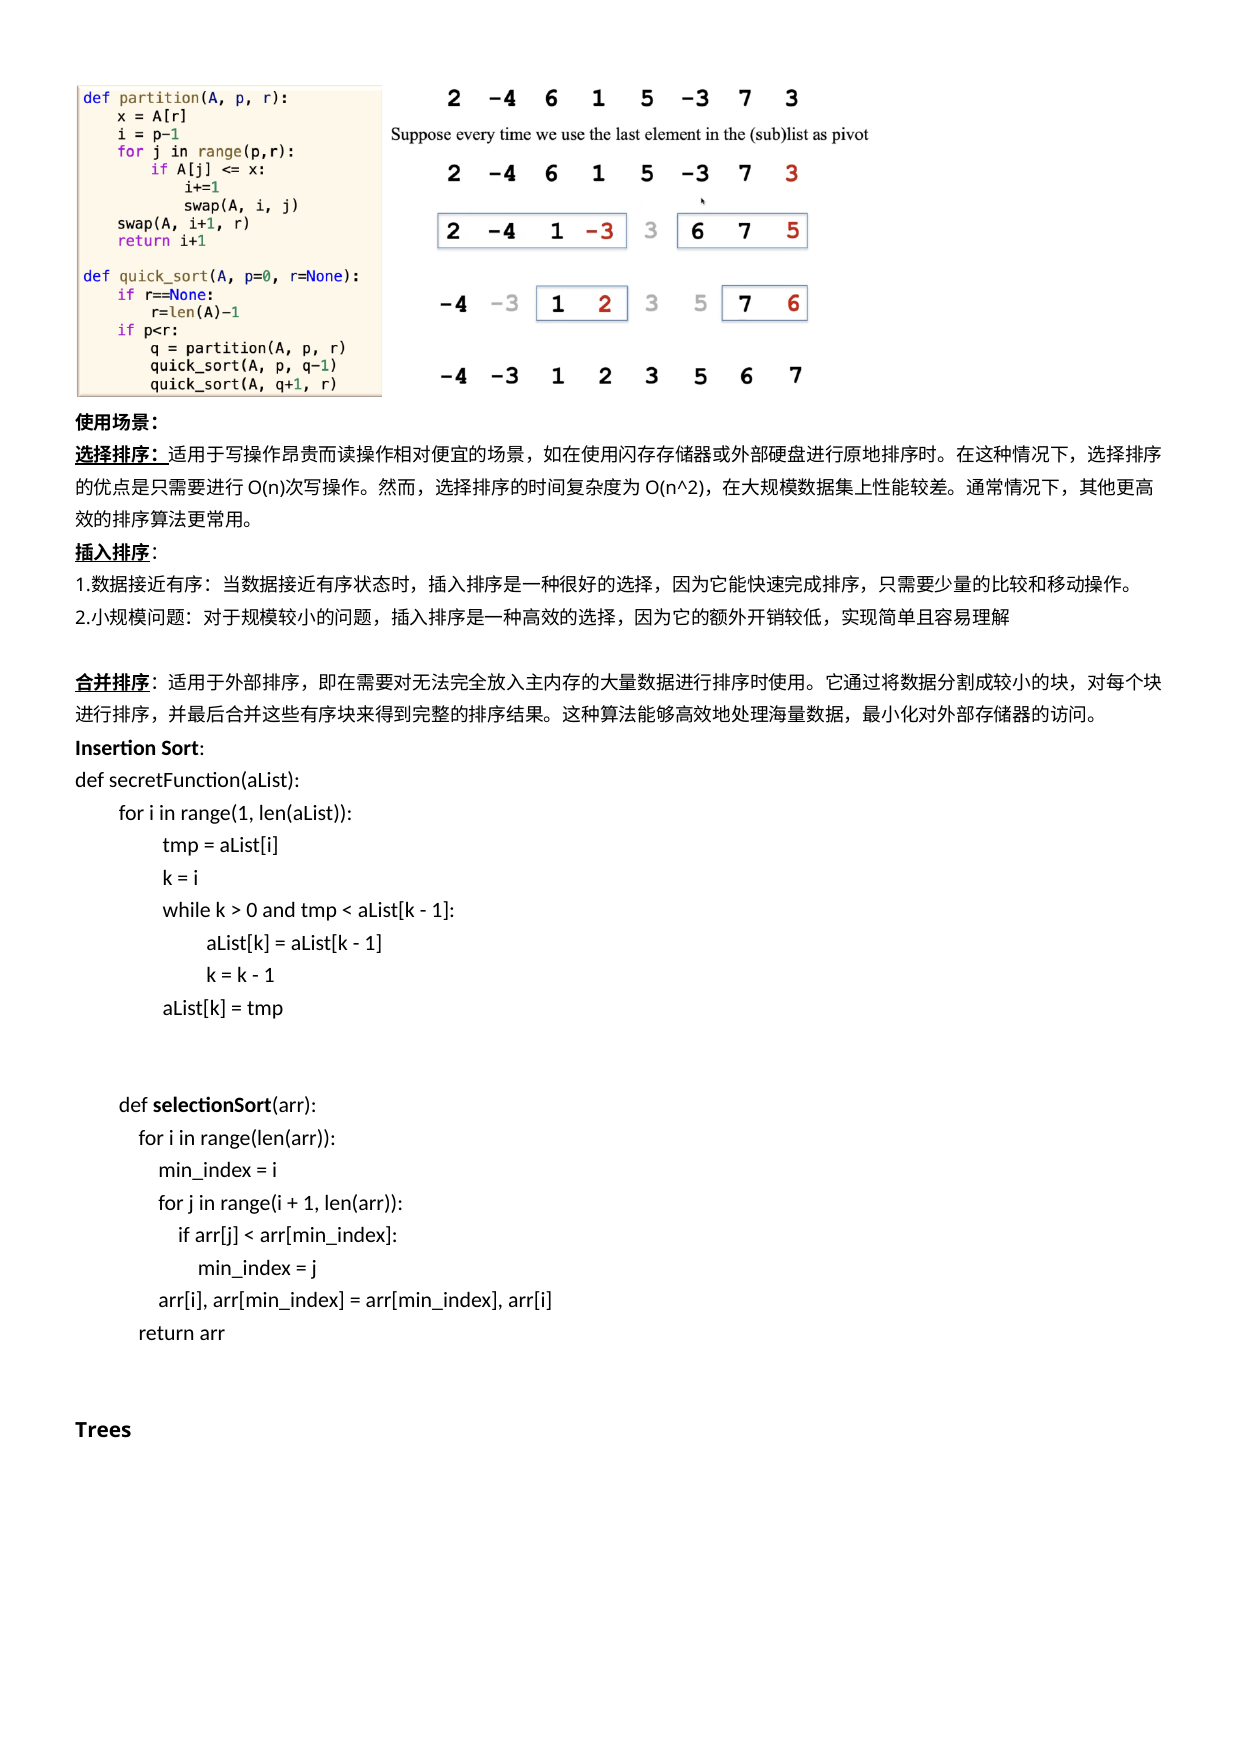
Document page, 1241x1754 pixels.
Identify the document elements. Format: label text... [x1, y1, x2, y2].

text 合并排序：适用于外部排序，即在需要对无法完全放入主内存的大量数据进行排序时使用。它通过将数据分割成较小的块，对每个块进行排序，并最后合并这些有序块来得到完整的排序结果。这种算法能够高效地处理海量数据，最小化对外部存储器的访问。 [75, 666, 1165, 731]
text aList[k] = aList[k - 1] [75, 926, 1165, 958]
text while k > 0 and tmp < aList[k - 1]: [75, 893, 1165, 926]
text for j in range(i + 1, len(arr)): [75, 1186, 1165, 1218]
text for i in range(1, len(aList)): [75, 796, 1165, 828]
picture [75, 80, 872, 397]
text for i in range(len(arr)): [75, 1121, 1165, 1153]
text min_index = j [75, 1251, 1165, 1283]
text 1.数据接近有序：当数据接近有序状态时，插入排序是一种很好的选择，因为它能快速完成排序，只需要少量的比较和移动操作。 [75, 568, 1165, 601]
text 选择排序：适用于写操作昂贵而读操作相对便宜的场景，如在使用闪存存储器或外部硬盘进行原地排序时。在这种情况下，选择排序的优点是只需要进行O(n)次写操作。然而，选择排序的时间复杂度为O(n^2)，在大规模数据集上性能较差。通常情况下，其他更高效的排序算法更常用。 [75, 438, 1165, 536]
text aList[k] = tmp [75, 991, 1165, 1023]
text if arr[j] < arr[min_index]: [75, 1218, 1165, 1251]
text return arr [75, 1316, 1165, 1348]
text 2.小规模问题：对于规模较小的问题，插入排序是一种高效的选择，因为它的额外开销较低，实现简单且容易理解 [75, 601, 1165, 633]
text def secretFunction(aList): [75, 763, 1165, 796]
text Insertion Sort: [75, 731, 1165, 763]
text k = i [75, 861, 1165, 893]
text min_index = i [75, 1153, 1165, 1186]
text 插入排序： [75, 536, 1165, 568]
text tmp = aList[i] [75, 828, 1165, 861]
text 使用场景： [75, 406, 1165, 438]
text k = k - 1 [75, 958, 1165, 991]
text Trees [75, 1413, 1165, 1446]
text def selectionSort(arr): [75, 1088, 1165, 1121]
text arr[i], arr[min_index] = arr[min_index], arr[i] [75, 1283, 1165, 1316]
